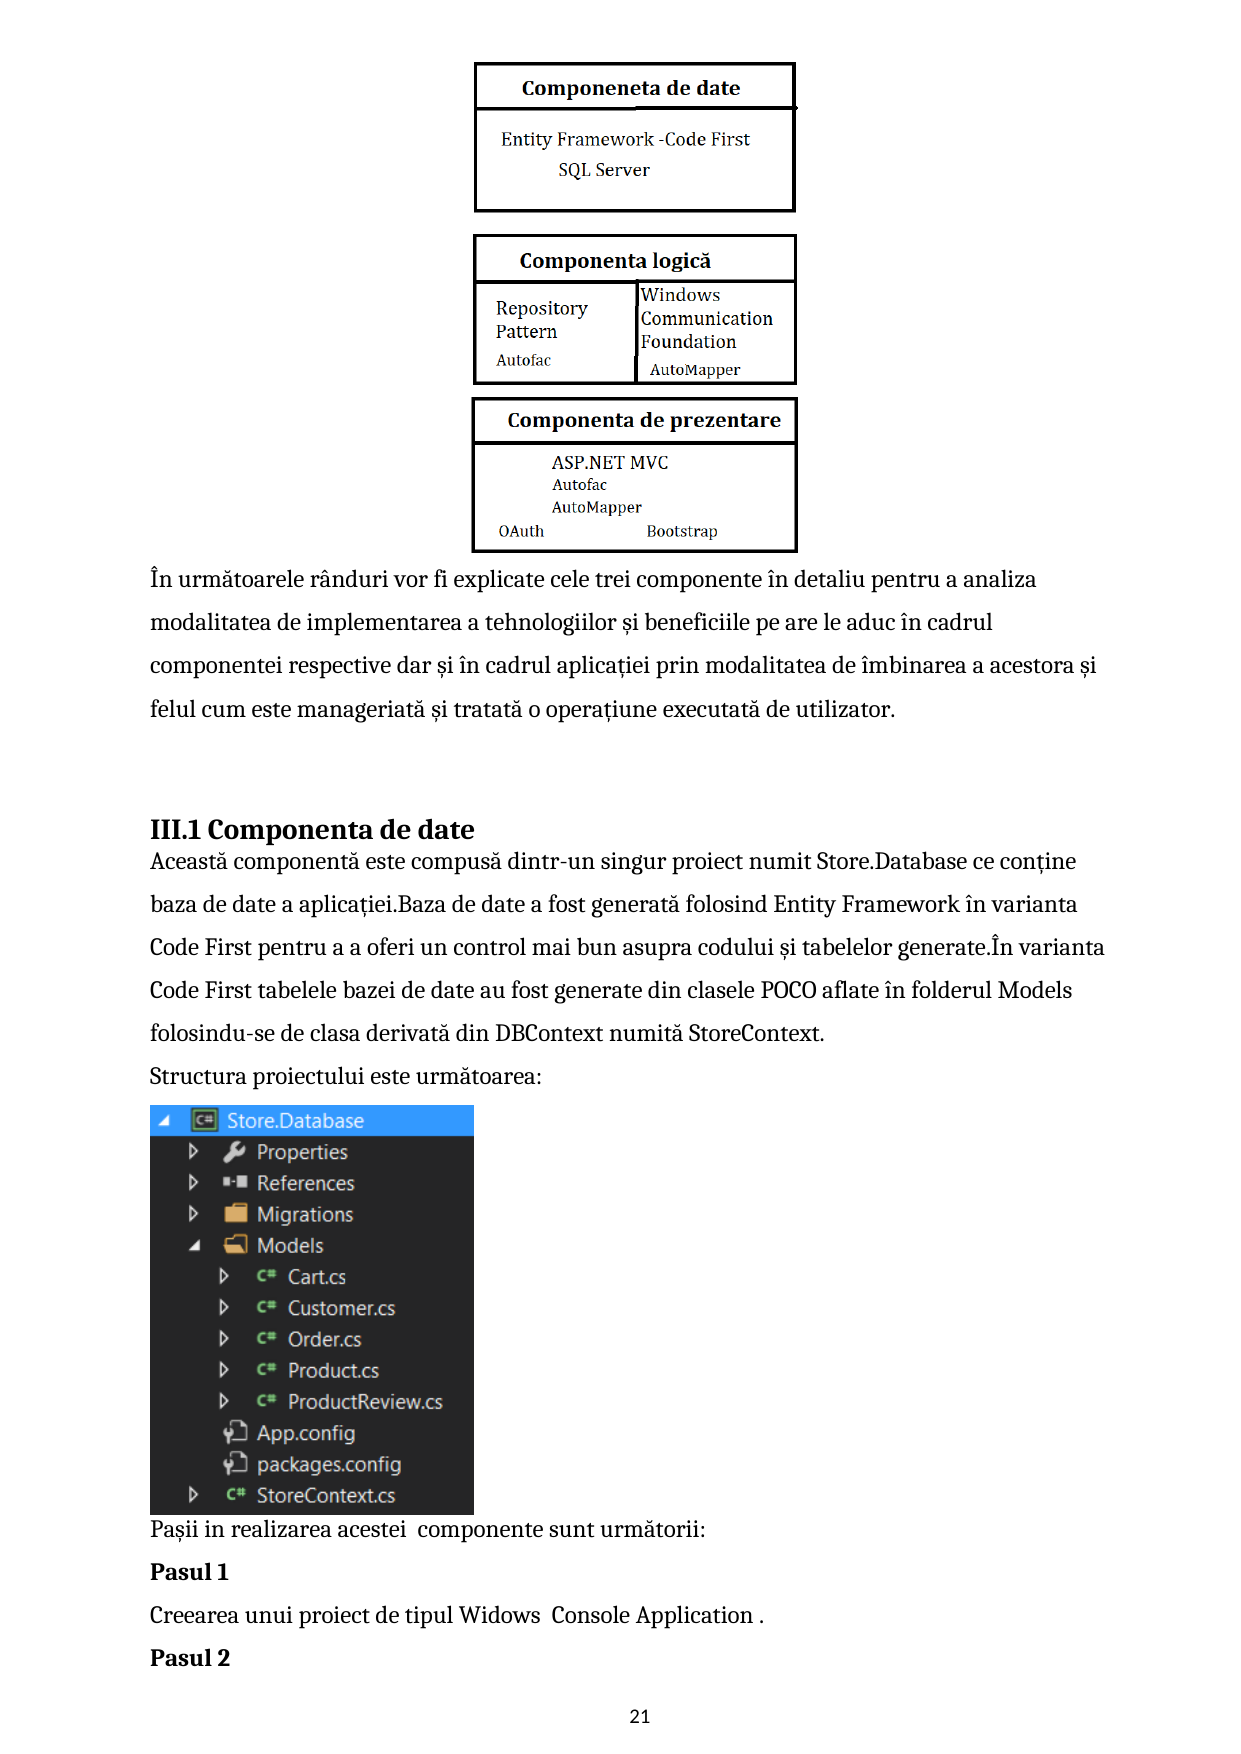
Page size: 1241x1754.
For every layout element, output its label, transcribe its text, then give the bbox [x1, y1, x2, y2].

text Această componentă este compusă dintr-un singur proiect numit Store.Database ce conține baza de date a aplicației.Baza de date a fost generată folosind Entity Framework în varianta Code First pentru a a oferi un control mai bun asupra codului și tabelelor generate.În varianta Code First tabelele bazei de date au fost generate din clasele POCO aflate în folderul Models folosindu-se de clasa derivată din DBContext numită StoreContext. [150, 847, 1129, 1048]
text Pașii in realizarea acestei componente sunt următorii: [150, 1515, 1129, 1543]
picture [150, 1105, 474, 1515]
text În următoarele rânduri vor fi explicate cele trei componente în detaliu pentru a analiza modalitatea de implementarea a tehnologiilor și beneficiile pe are le aduc în cadrul componentei respective dar și în cadrul aplicației prin modalitatea de îmbinarea a acestora și felul cum este manageriată și tratată o operațiune executată de utilizator. [150, 565, 1129, 723]
picture [466, 52, 813, 566]
text Pasul 2 [150, 1644, 1129, 1673]
text Pasul 1 [150, 1558, 1129, 1587]
subtitle III.1 Componenta de date [150, 813, 1129, 847]
text Creearea unui proiect de tipul Widows Console Application . [150, 1601, 1129, 1630]
text Structura proiectului este următoarea: [150, 1062, 1129, 1091]
